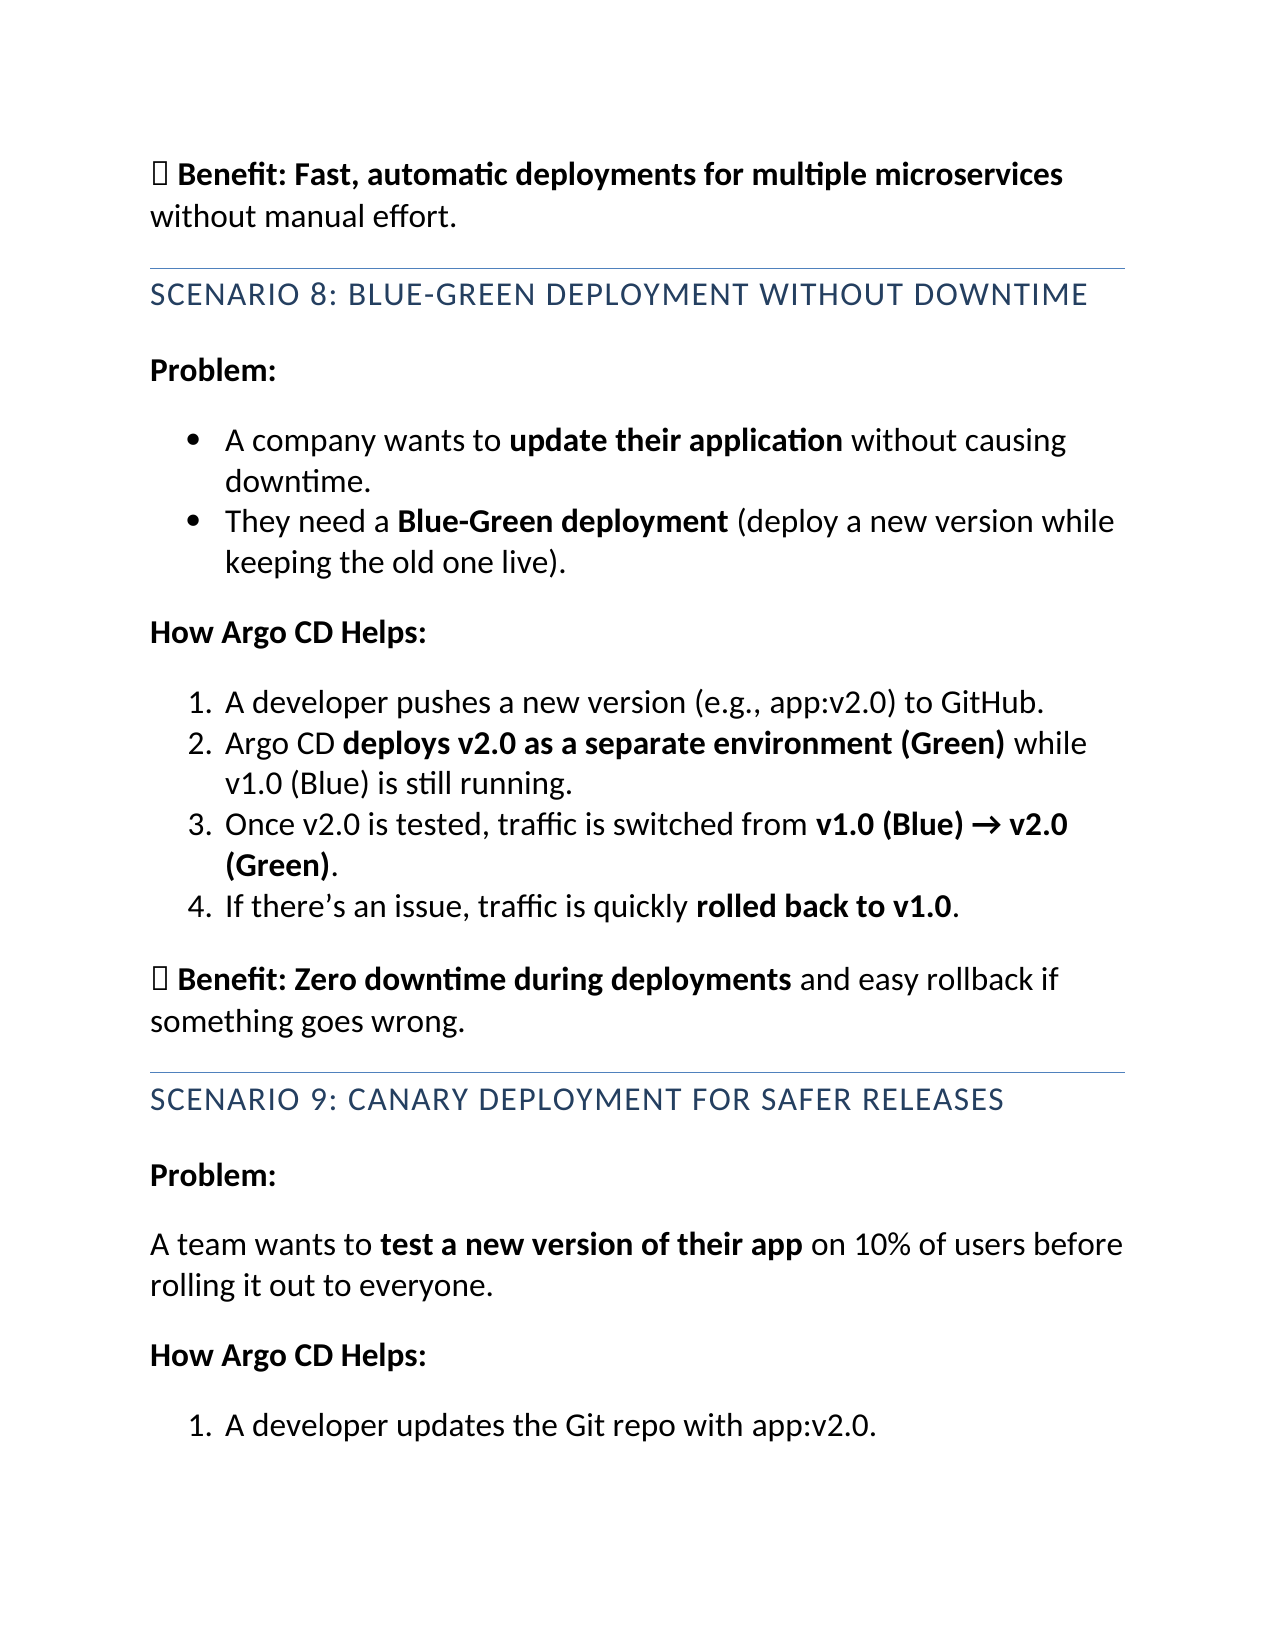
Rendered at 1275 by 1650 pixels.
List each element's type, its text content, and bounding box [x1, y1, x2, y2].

list A developer updates the Git repo with app:v2.0. [187, 1404, 1125, 1445]
list Once v2.0 is tested, traffic is switched from v1.0 (Blue) → v2.0 (Green). [187, 803, 1125, 884]
text 🔥 Benefit: Zero downtime during deployments and easy rollback if something goes wrong. [150, 954, 1125, 1041]
text A team wants to test a new version of their app on 10% of users before rolling it out to everyone. [150, 1223, 1125, 1305]
text How Argo CD Helps: [150, 1334, 1125, 1375]
subtitle Scenario 8: Blue-Green Deployment Without Downtime [150, 269, 1125, 314]
text How Argo CD Helps: [150, 611, 1125, 652]
list A developer pushes a new version (e.g., app:v2.0) to GitHub. [187, 681, 1125, 722]
list Argo CD deploys v2.0 as a separate environment (Green) while v1.0 (Blue) is still running. [187, 722, 1125, 803]
text Problem: [150, 1153, 1125, 1194]
text 🔥 Benefit: Fast, automatic deployments for multiple microservices without manual effort. [150, 150, 1125, 236]
subtitle Scenario 9: Canary Deployment for Safer Releases [150, 1073, 1125, 1118]
list A company wants to update their application without causing downtime. [187, 419, 1125, 500]
list They need a Blue-Green deployment (deploy a new version while keeping the old one live). [187, 500, 1125, 582]
list If there’s an issue, traffic is quickly rolled back to v1.0. [187, 884, 1125, 925]
text Problem: [150, 349, 1125, 390]
